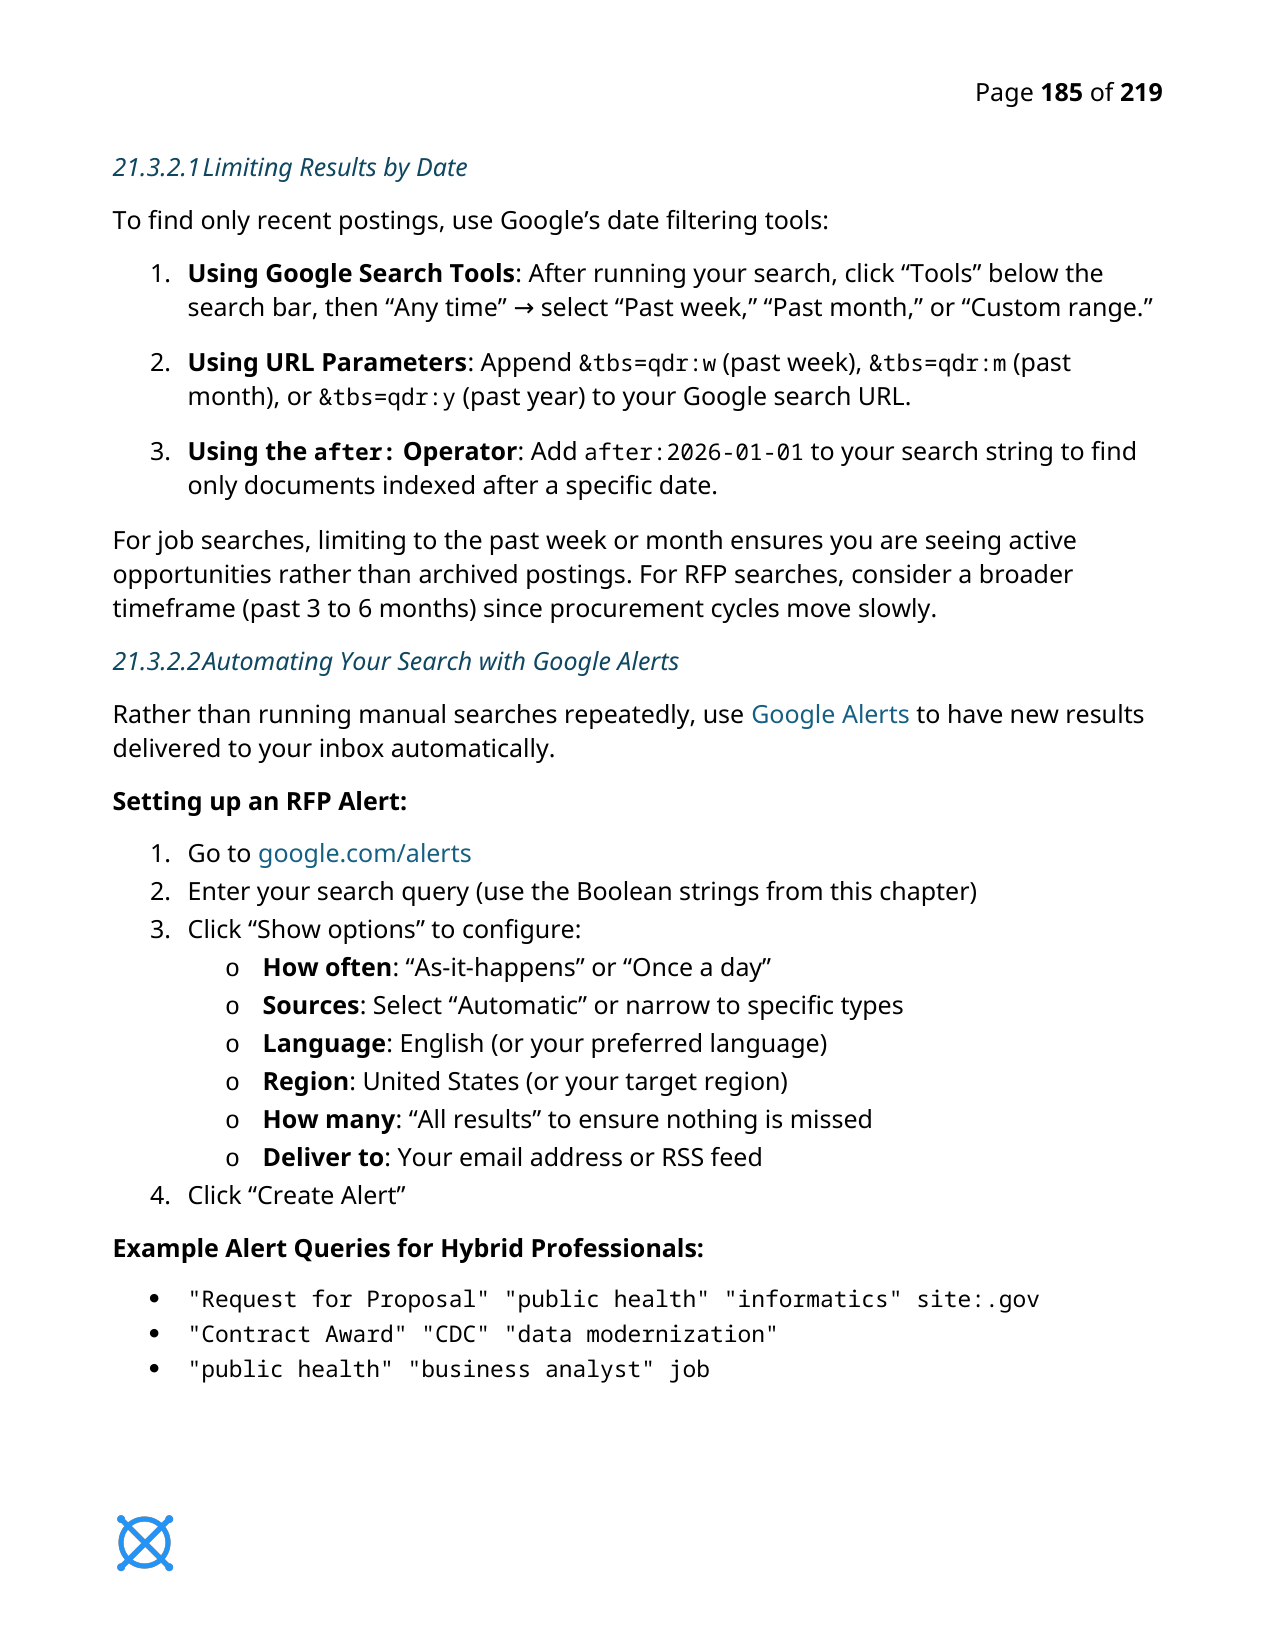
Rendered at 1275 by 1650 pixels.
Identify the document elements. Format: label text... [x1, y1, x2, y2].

text Setting up an RFP Alert: [112, 783, 1162, 817]
text Example Alert Queries for Hybrid Professionals: [112, 1230, 1162, 1264]
subtitle Limiting Results by Date [112, 150, 1162, 184]
list How often: “As-it-happens” or “Once a day” [225, 949, 1162, 984]
list "Contract Award" "CDC" "data modernization" [150, 1318, 1162, 1349]
list Using Google Search Tools: After running your search, click “Tools” below the search bar, then “Any time” → select “Past week,” “Past month,” or “Custom range.” [150, 256, 1162, 324]
list "public health" "business analyst" job [150, 1353, 1162, 1384]
list Sources: Select “Automatic” or narrow to specific types [225, 987, 1162, 1022]
text For job searches, limiting to the past week or month ensures you are seeing active opportunities rather than archived postings. For RFP searches, consider a broader timeframe (past 3 to 6 months) since procurement cycles move slowly. [112, 522, 1162, 625]
list Region: United States (or your target region) [225, 1063, 1162, 1098]
list Go to google.com/alerts [150, 836, 1162, 870]
subtitle Automating Your Search with Google Alerts [112, 643, 1162, 677]
list Using the after: Operator: Add after:2026-01-01 to your search string to find only documents indexed after a specific date. [150, 433, 1162, 502]
list "Request for Proposal" "public health" "informatics" site:.gov [150, 1283, 1162, 1314]
list Language: English (or your preferred language) [225, 1025, 1162, 1060]
picture [112, 1511, 177, 1575]
list Click “Show options” to configure: [150, 912, 1162, 946]
text Rather than running manual searches repeatedly, use Google Alerts to have new results delivered to your inbox automatically. [112, 696, 1162, 764]
list How many: “All results” to ensure nothing is missed [225, 1101, 1162, 1136]
list Enter your search query (use the Boolean strings from this chapter) [150, 874, 1162, 908]
list Click “Create Alert” [150, 1177, 1162, 1212]
list Using URL Parameters: Append &tbs=qdr:w (past week), &tbs=qdr:m (past month), or &tbs=qdr:y (past year) to your Google search URL. [150, 344, 1162, 413]
list Deliver to: Your email address or RSS feed [225, 1139, 1162, 1174]
text To find only recent postings, use Google’s date filtering tools: [112, 203, 1162, 237]
